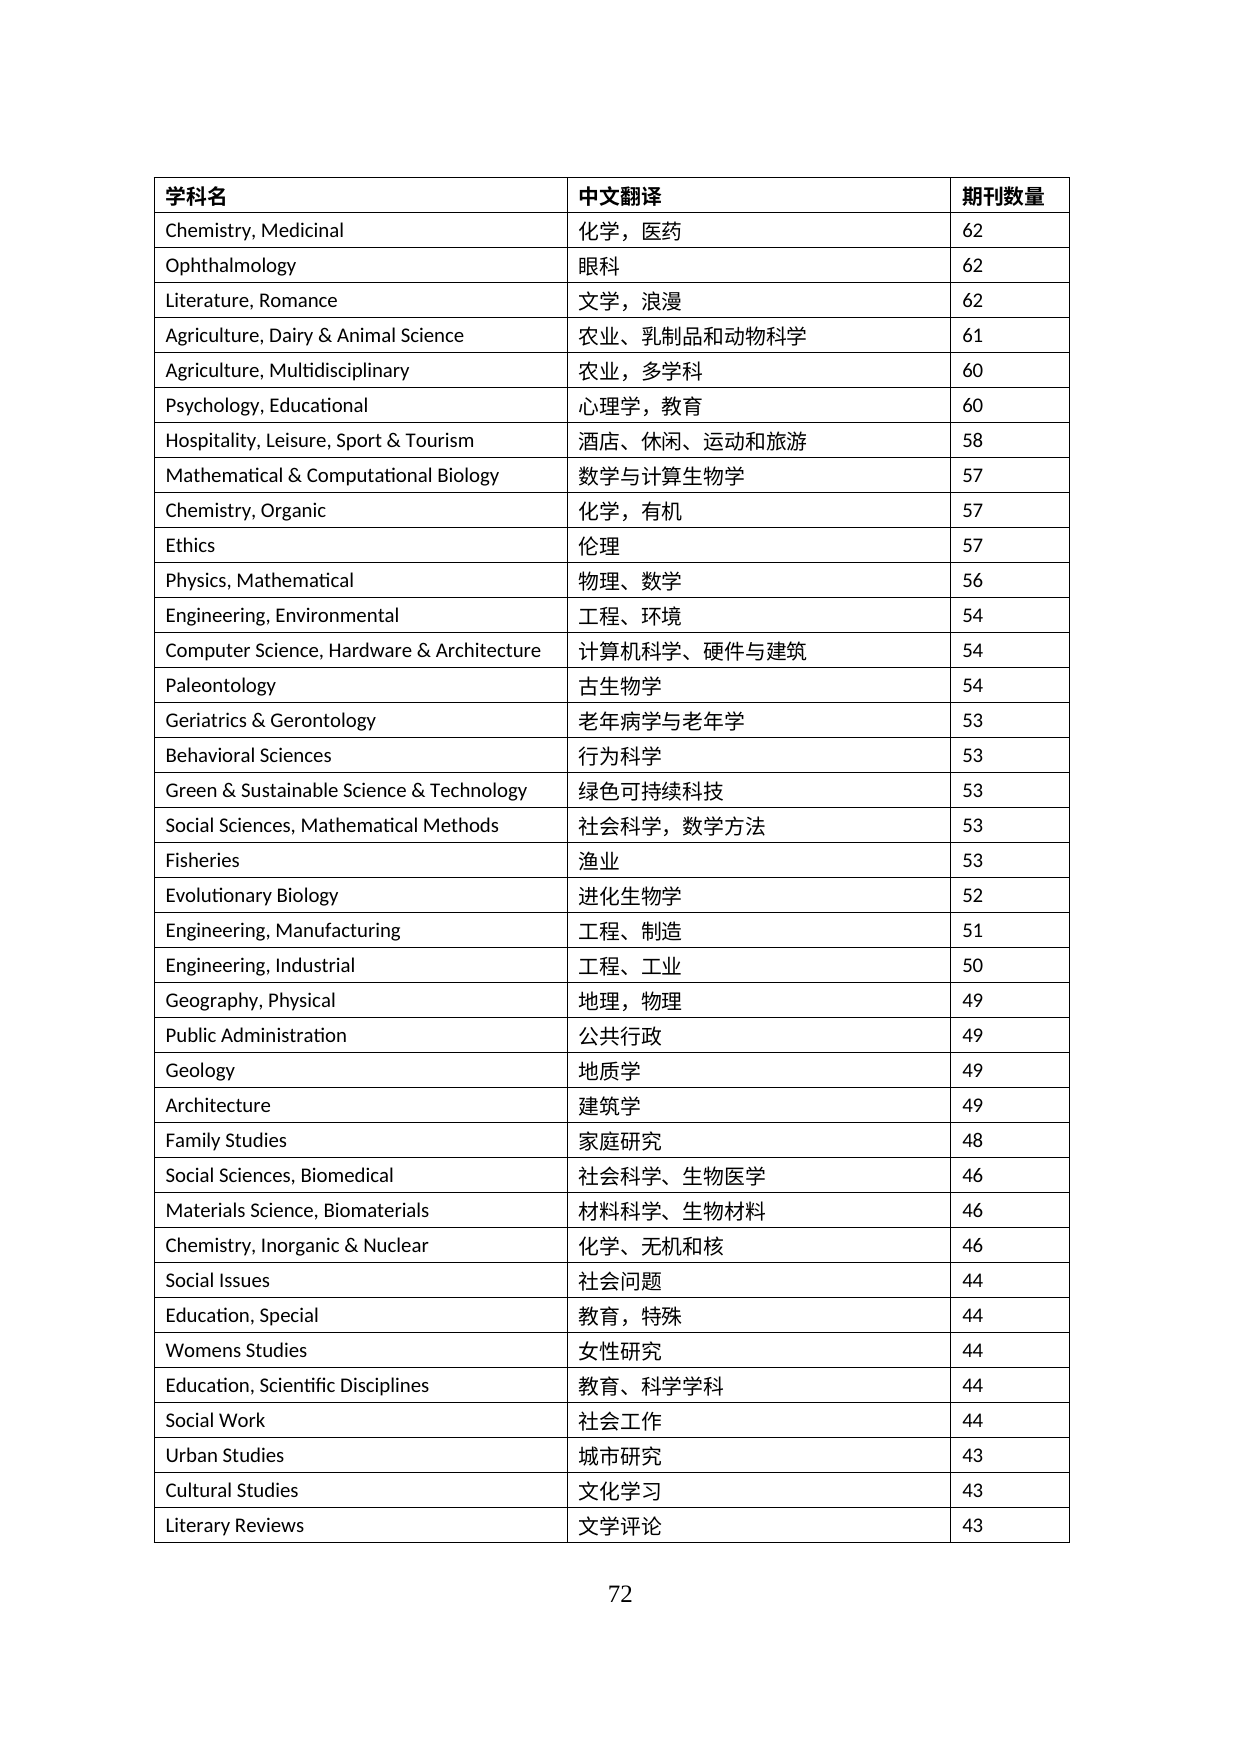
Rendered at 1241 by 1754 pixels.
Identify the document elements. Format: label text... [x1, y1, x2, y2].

table_cell 61 [951, 318, 1069, 352]
table_cell 工程、环境 [568, 598, 950, 632]
table_cell 46 [951, 1158, 1069, 1192]
table_cell 文化学习 [568, 1473, 950, 1507]
table_cell 农业、乳制品和动物科学 [568, 318, 950, 352]
table_cell 44 [951, 1333, 1069, 1367]
table_cell 伦理 [568, 528, 950, 562]
table_cell 44 [951, 1298, 1069, 1332]
table_cell Public Administration [155, 1018, 567, 1052]
table_cell 教育、科学学科 [568, 1368, 950, 1402]
table_cell 54 [951, 633, 1069, 667]
table_cell 49 [951, 1053, 1069, 1087]
table_cell 53 [951, 843, 1069, 877]
table_cell 城市研究 [568, 1438, 950, 1472]
table_cell 教育，特殊 [568, 1298, 950, 1332]
table_cell 计算机科学、硬件与建筑 [568, 633, 950, 667]
table_cell 眼科 [568, 248, 950, 282]
table_cell Psychology, Educational [155, 388, 567, 422]
table_cell 50 [951, 948, 1069, 982]
table_cell Social Work [155, 1403, 567, 1437]
table_cell 56 [951, 563, 1069, 597]
table_cell 心理学，教育 [568, 388, 950, 422]
table_cell Literature, Romance [155, 283, 567, 317]
table_cell 老年病学与老年学 [568, 703, 950, 737]
table_cell 行为科学 [568, 738, 950, 772]
table_cell Urban Studies [155, 1438, 567, 1472]
table_cell 古生物学 [568, 668, 950, 702]
table_cell 社会工作 [568, 1403, 950, 1437]
table_cell Education, Scientific Disciplines [155, 1368, 567, 1402]
table_cell Family Studies [155, 1123, 567, 1157]
table_cell 52 [951, 878, 1069, 912]
table_cell 化学，有机 [568, 493, 950, 527]
table_cell 54 [951, 668, 1069, 702]
table_cell Engineering, Manufacturing [155, 913, 567, 947]
table_cell Geology [155, 1053, 567, 1087]
table_cell Social Sciences, Biomedical [155, 1158, 567, 1192]
table_cell Agriculture, Multidisciplinary [155, 353, 567, 387]
table_cell 49 [951, 983, 1069, 1017]
table_cell 女性研究 [568, 1333, 950, 1367]
table_cell Social Issues [155, 1263, 567, 1297]
table_cell Architecture [155, 1088, 567, 1122]
table_cell 58 [951, 423, 1069, 457]
table_cell Materials Science, Biomaterials [155, 1193, 567, 1227]
table_cell 地质学 [568, 1053, 950, 1087]
table_cell Ethics [155, 528, 567, 562]
table_cell 社会问题 [568, 1263, 950, 1297]
table_cell Social Sciences, Mathematical Methods [155, 808, 567, 842]
table_cell Geriatrics & Gerontology [155, 703, 567, 737]
table_cell 43 [951, 1438, 1069, 1472]
table_cell 44 [951, 1263, 1069, 1297]
table_cell 43 [951, 1508, 1069, 1542]
table_cell 文学评论 [568, 1508, 950, 1542]
table_cell Fisheries [155, 843, 567, 877]
table_cell 工程、工业 [568, 948, 950, 982]
table_cell Education, Special [155, 1298, 567, 1332]
table_cell Chemistry, Medicinal [155, 213, 567, 247]
table_cell 社会科学，数学方法 [568, 808, 950, 842]
table_cell 化学、无机和核 [568, 1228, 950, 1262]
table_cell Literary Reviews [155, 1508, 567, 1542]
table_cell Hospitality, Leisure, Sport & Tourism [155, 423, 567, 457]
table_cell Engineering, Industrial [155, 948, 567, 982]
table_cell 材料科学、生物材料 [568, 1193, 950, 1227]
table_cell Behavioral Sciences [155, 738, 567, 772]
table_cell 48 [951, 1123, 1069, 1157]
table_cell 农业，多学科 [568, 353, 950, 387]
table_cell 数学与计算生物学 [568, 458, 950, 492]
table_cell 物理、数学 [568, 563, 950, 597]
table_cell 62 [951, 283, 1069, 317]
table_cell Womens Studies [155, 1333, 567, 1367]
table_cell 60 [951, 353, 1069, 387]
table_cell 49 [951, 1018, 1069, 1052]
table_cell Ophthalmology [155, 248, 567, 282]
table_header 期刊数量 [951, 178, 1069, 212]
table_header 学科名 [155, 178, 567, 212]
table_cell 渔业 [568, 843, 950, 877]
table_cell Mathematical & Computational Biology [155, 458, 567, 492]
table_cell 57 [951, 528, 1069, 562]
table_cell Engineering, Environmental [155, 598, 567, 632]
table_cell 44 [951, 1368, 1069, 1402]
table_cell 进化生物学 [568, 878, 950, 912]
table_cell Chemistry, Inorganic & Nuclear [155, 1228, 567, 1262]
table_cell 62 [951, 213, 1069, 247]
table_cell Paleontology [155, 668, 567, 702]
table_cell 51 [951, 913, 1069, 947]
table_cell 57 [951, 458, 1069, 492]
table_cell 化学，医药 [568, 213, 950, 247]
table_cell Green & Sustainable Science & Technology [155, 773, 567, 807]
table_cell 建筑学 [568, 1088, 950, 1122]
table_cell 46 [951, 1193, 1069, 1227]
table_cell Physics, Mathematical [155, 563, 567, 597]
table_cell 绿色可持续科技 [568, 773, 950, 807]
table_cell 54 [951, 598, 1069, 632]
table_cell 53 [951, 738, 1069, 772]
table_cell 57 [951, 493, 1069, 527]
table_cell 60 [951, 388, 1069, 422]
table_cell Chemistry, Organic [155, 493, 567, 527]
table_cell 文学，浪漫 [568, 283, 950, 317]
table_cell 工程、制造 [568, 913, 950, 947]
table_cell Agriculture, Dairy & Animal Science [155, 318, 567, 352]
table_cell 家庭研究 [568, 1123, 950, 1157]
table_cell 地理，物理 [568, 983, 950, 1017]
table_cell 公共行政 [568, 1018, 950, 1052]
table_cell 酒店、休闲、运动和旅游 [568, 423, 950, 457]
table_cell Evolutionary Biology [155, 878, 567, 912]
table_cell 44 [951, 1403, 1069, 1437]
table_cell Geography, Physical [155, 983, 567, 1017]
table_cell 43 [951, 1473, 1069, 1507]
table_cell Cultural Studies [155, 1473, 567, 1507]
table_cell 46 [951, 1228, 1069, 1262]
table_cell 53 [951, 773, 1069, 807]
table_cell 49 [951, 1088, 1069, 1122]
table_cell 53 [951, 808, 1069, 842]
table_cell 62 [951, 248, 1069, 282]
table_cell 社会科学、生物医学 [568, 1158, 950, 1192]
table_cell Computer Science, Hardware & Architecture [155, 633, 567, 667]
table_cell 53 [951, 703, 1069, 737]
table_header 中文翻译 [568, 178, 950, 212]
